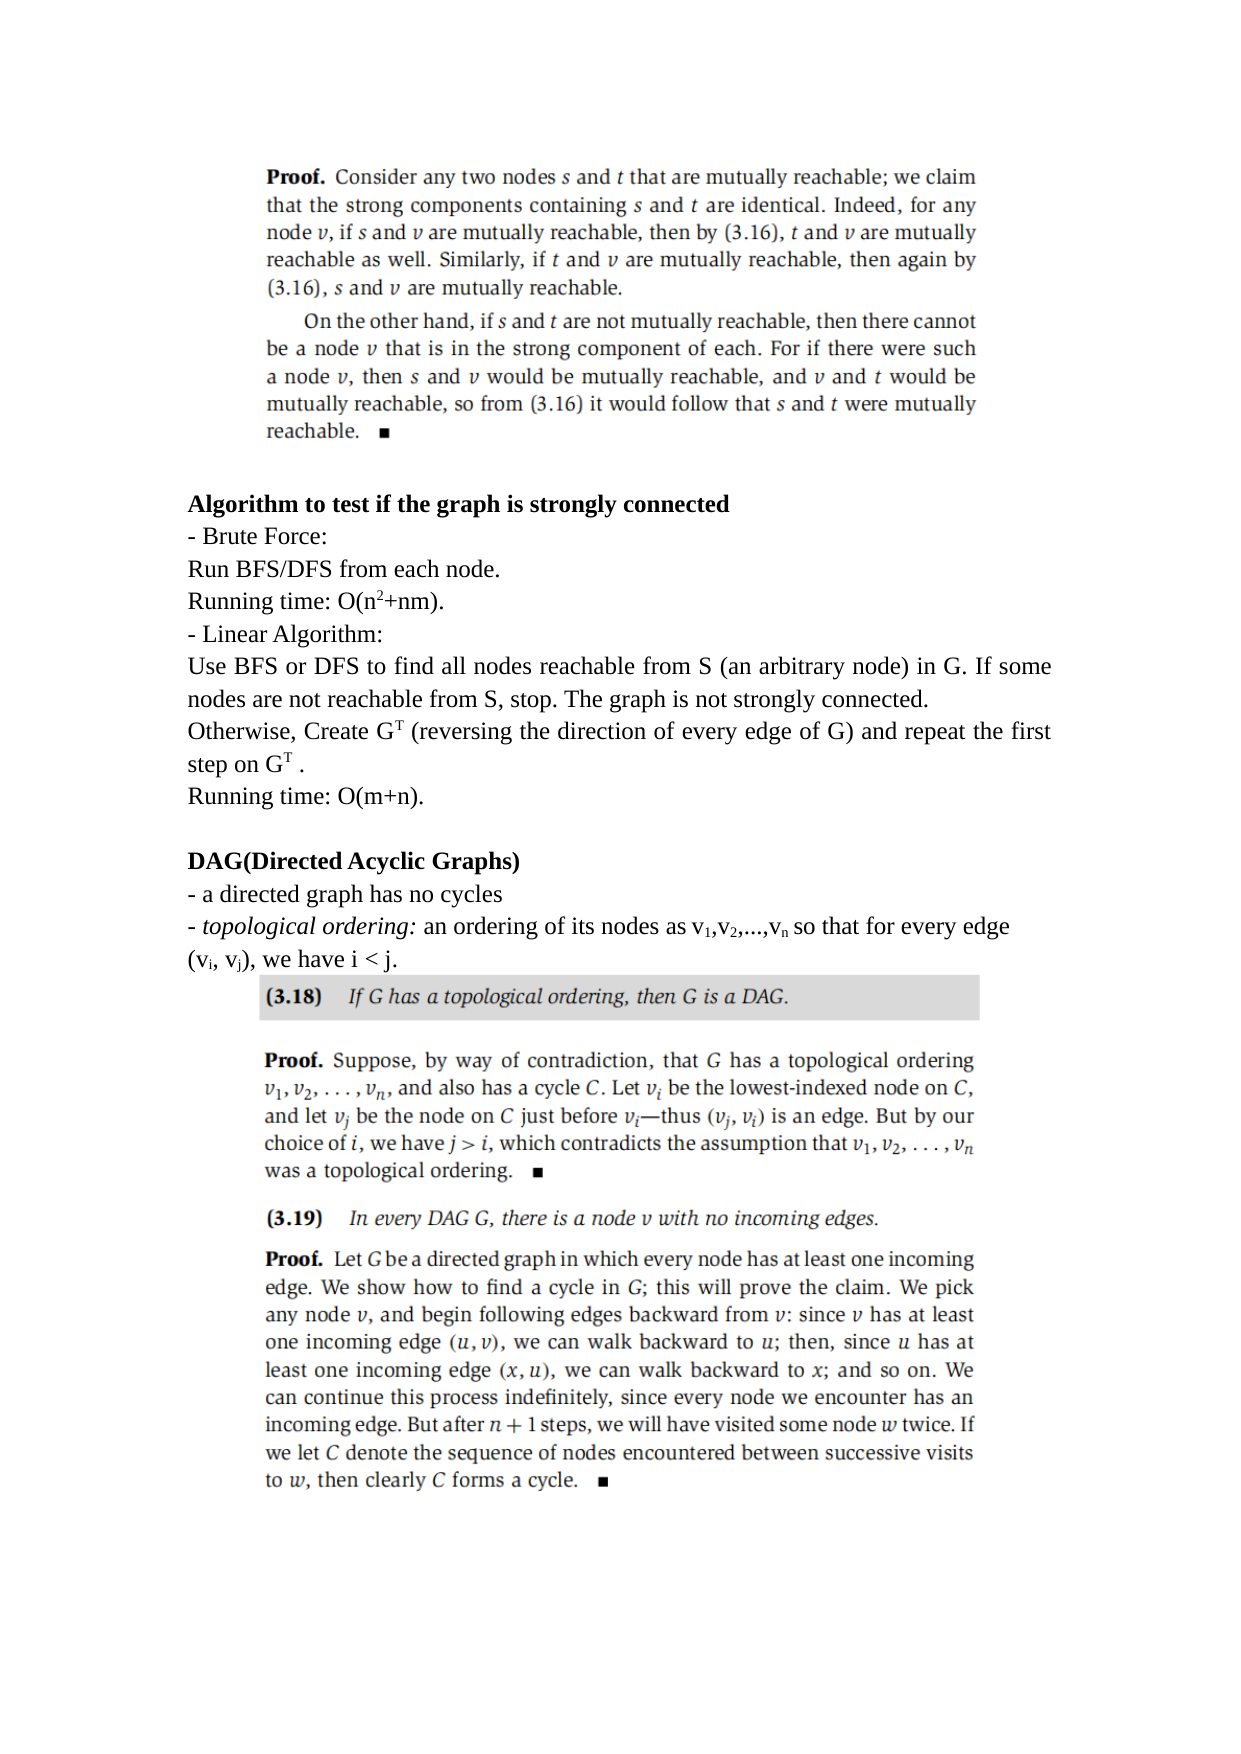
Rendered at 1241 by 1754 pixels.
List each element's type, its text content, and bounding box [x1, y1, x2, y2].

text Algorithm to test if the graph is strongly connected [187, 487, 1053, 519]
text (vi, vj), we have i < j. [187, 942, 1053, 974]
text DAG(Directed Acyclic Graphs) [187, 844, 1053, 877]
picture [257, 974, 984, 1194]
text Run BFS/DFS from each node. [187, 552, 1053, 584]
text Use BFS or DFS to find all nodes reachable from S (an arbitrary node) in G. If some nodes are not reachable from S, stop. The graph is not strongly connected. [187, 649, 1053, 714]
text Running time: O(m+n). [187, 779, 1053, 812]
text - a directed graph has no cycles [187, 877, 1053, 909]
text Otherwise, Create GT (reversing the direction of every edge of G) and repeat the first step on GT . [187, 714, 1053, 779]
text Running time: O(n2+nm). [187, 584, 1053, 617]
picture [258, 162, 982, 444]
text - topological ordering: an ordering of its nodes as v1,v2,...,vn so that for every edge [187, 909, 1053, 942]
picture [261, 1202, 979, 1493]
text - Brute Force: [187, 519, 1053, 552]
text - Linear Algorithm: [187, 617, 1053, 649]
